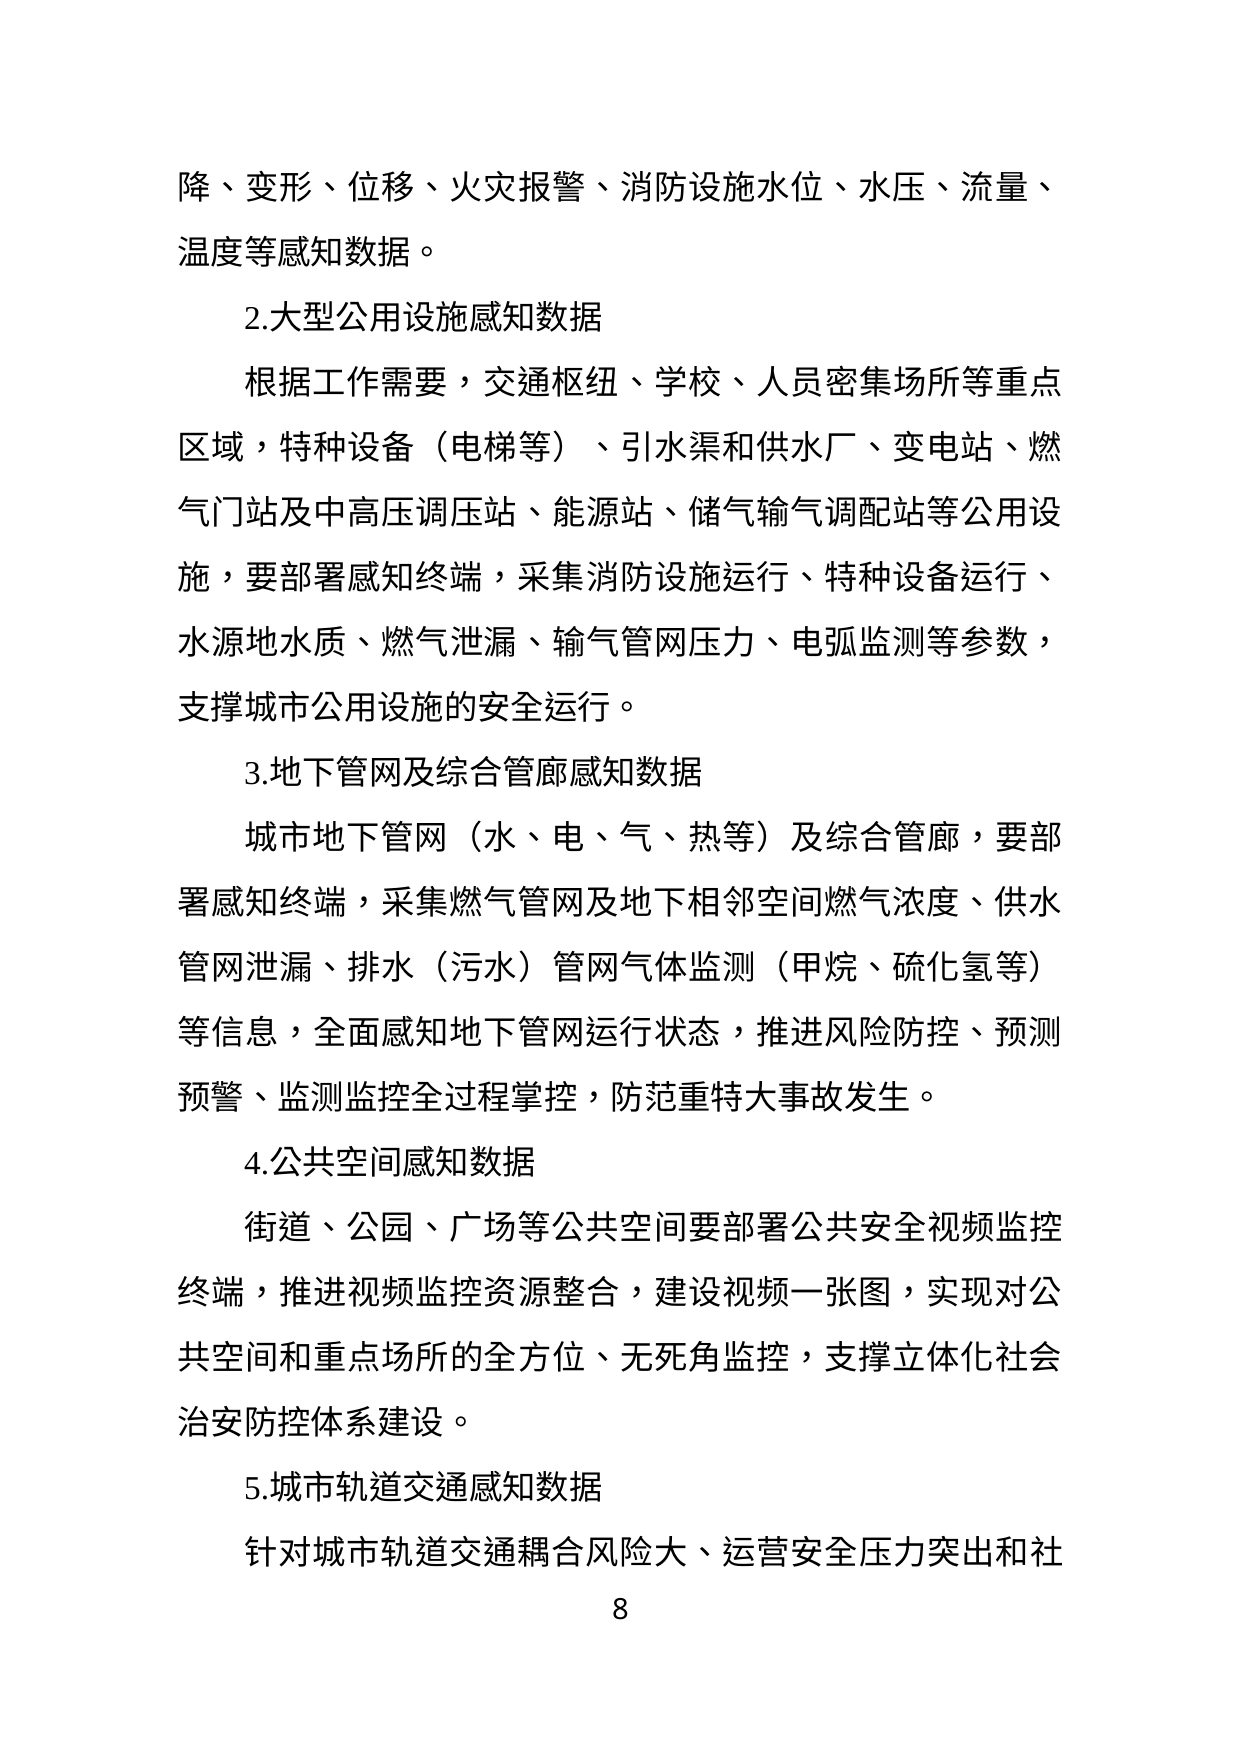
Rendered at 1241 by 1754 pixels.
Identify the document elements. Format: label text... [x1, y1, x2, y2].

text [177, 1518, 1063, 1583]
text 城市地下管网（水、电、气、热等）及综合管廊，要部署感知终端，采集燃气管网及地下相邻空间燃气浓度、供水管网泄漏、排水（污水）管网气体监测（甲烷、硫化氢等）等信息，全面感知地下管网运行状态，推进风险防控、预测预警、监测监控全过程掌控，防范重特大事故发生。 [177, 803, 1063, 1128]
text 根据工作需要，交通枢纽、学校、人员密集场所等重点区域，特种设备（电梯等）、引水渠和供水厂、变电站、燃气门站及中高压调压站、能源站、储气输气调配站等公用设施，要部署感知终端，采集消防设施运行、特种设备运行、水源地水质、燃气泄漏、输气管网压力、电弧监测等参数，支撑城市公用设施的安全运行。 [177, 348, 1063, 738]
text 3.地下管网及综合管廊感知数据 [177, 738, 1063, 803]
text 2.大型公用设施感知数据 [177, 283, 1063, 348]
text 4.公共空间感知数据 [177, 1128, 1063, 1193]
text 街道、公园、广场等公共空间要部署公共安全视频监控终端，推进视频监控资源整合，建设视频一张图，实现对公共空间和重点场所的全方位、无死角监控，支撑立体化社会治安防控体系建设。 [177, 1193, 1063, 1453]
text 5.城市轨道交通感知数据 [177, 1453, 1063, 1518]
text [177, 153, 1063, 283]
